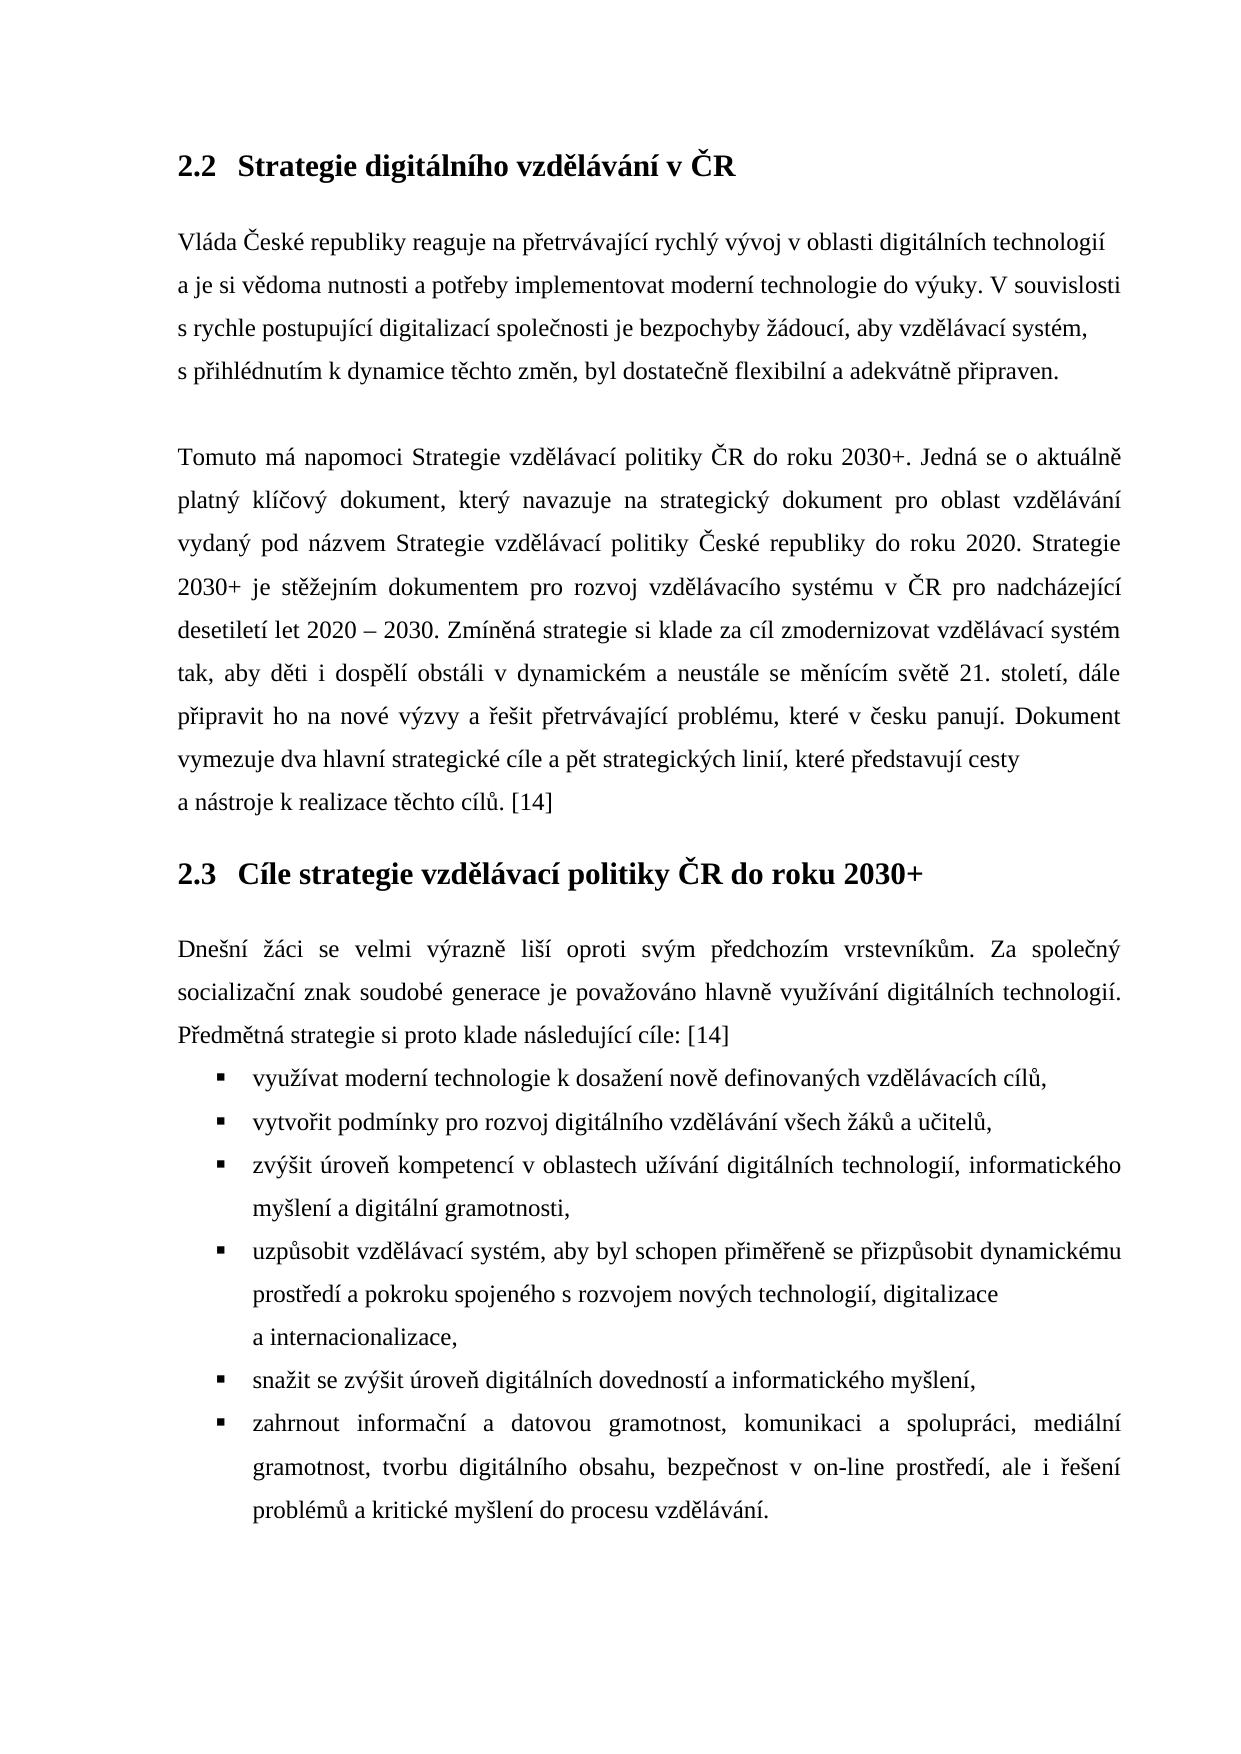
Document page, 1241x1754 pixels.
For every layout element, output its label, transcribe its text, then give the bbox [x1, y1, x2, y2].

list vytvořit podmínky pro rozvoj digitálního vzdělávání všech žáků a učitelů, [215, 1107, 1122, 1135]
list snažit se zvýšit úroveň digitálních dovedností a informatického myšlení, [215, 1365, 1122, 1394]
subtitle Cíle strategie vzdělávací politiky ČR do roku 2030+ [177, 855, 1122, 891]
text a je si vědoma nutnosti a potřeby implementovat moderní technologie do výuky. V souvislosti s rychle postupující digitalizací společnosti je bezpochyby žádoucí, aby vzdělávací systém, [177, 270, 1122, 342]
list uzpůsobit vzdělávací systém, aby byl schopen přiměřeně se přizpůsobit dynamickému prostředí a pokroku spojeného s rozvojem nových technologií, digitalizace [215, 1236, 1122, 1308]
text a internacionalizace, [252, 1322, 1122, 1351]
text a nástroje k realizace těchto cílů. [14] [177, 787, 1122, 816]
text Dnešní žáci se velmi výrazně liší oproti svým předchozím vrstevníkům. Za společný socializační znak soudobé generace je považováno hlavně využívání digitálních technologií. Předmětná strategie si proto klade následující cíle: [14] [177, 934, 1122, 1049]
text Tomuto má napomoci Strategie vzdělávací politiky ČR do roku 2030+. Jedná se o aktuálně platný klíčový dokument, který navazuje na strategický dokument pro oblast vzdělávání vydaný pod názvem Strategie vzdělávací politiky České republiky do roku 2020. Strategie 2030+ je stěžejním dokumentem pro rozvoj vzdělávacího systému v ČR pro nadcházející desetiletí let 2020 – 2030. Zmíněná strategie si klade za cíl zmodernizovat vzdělávací systém tak, aby děti i dospělí obstáli v dynamickém a neustále se měnícím světě 21. století, dále připravit ho na nové výzvy a řešit přetrvávající problému, které v česku panují. Dokument vymezuje dva hlavní strategické cíle a pět strategických linií, které představují cesty [177, 442, 1122, 773]
list zvýšit úroveň kompetencí v oblastech užívání digitálních technologií, informatického myšlení a digitální gramotnosti, [215, 1150, 1122, 1222]
list zahrnout informační a datovou gramotnost, komunikaci a spolupráci, mediální gramotnost, tvorbu digitálního obsahu, bezpečnost v on-line prostředí, ale i řešení problémů a kritické myšlení do procesu vzdělávání. [215, 1408, 1122, 1523]
text s přihlédnutím k dynamice těchto změn, byl dostatečně flexibilní a adekvátně připraven. [177, 356, 1122, 385]
list využívat moderní technologie k dosažení nově definovaných vzdělávacích cílů, [215, 1063, 1122, 1092]
subtitle Strategie digitálního vzdělávání v ČR [177, 148, 1122, 184]
text Vláda České republiky reaguje na přetrvávající rychlý vývoj v oblasti digitálních technologií [177, 227, 1122, 255]
